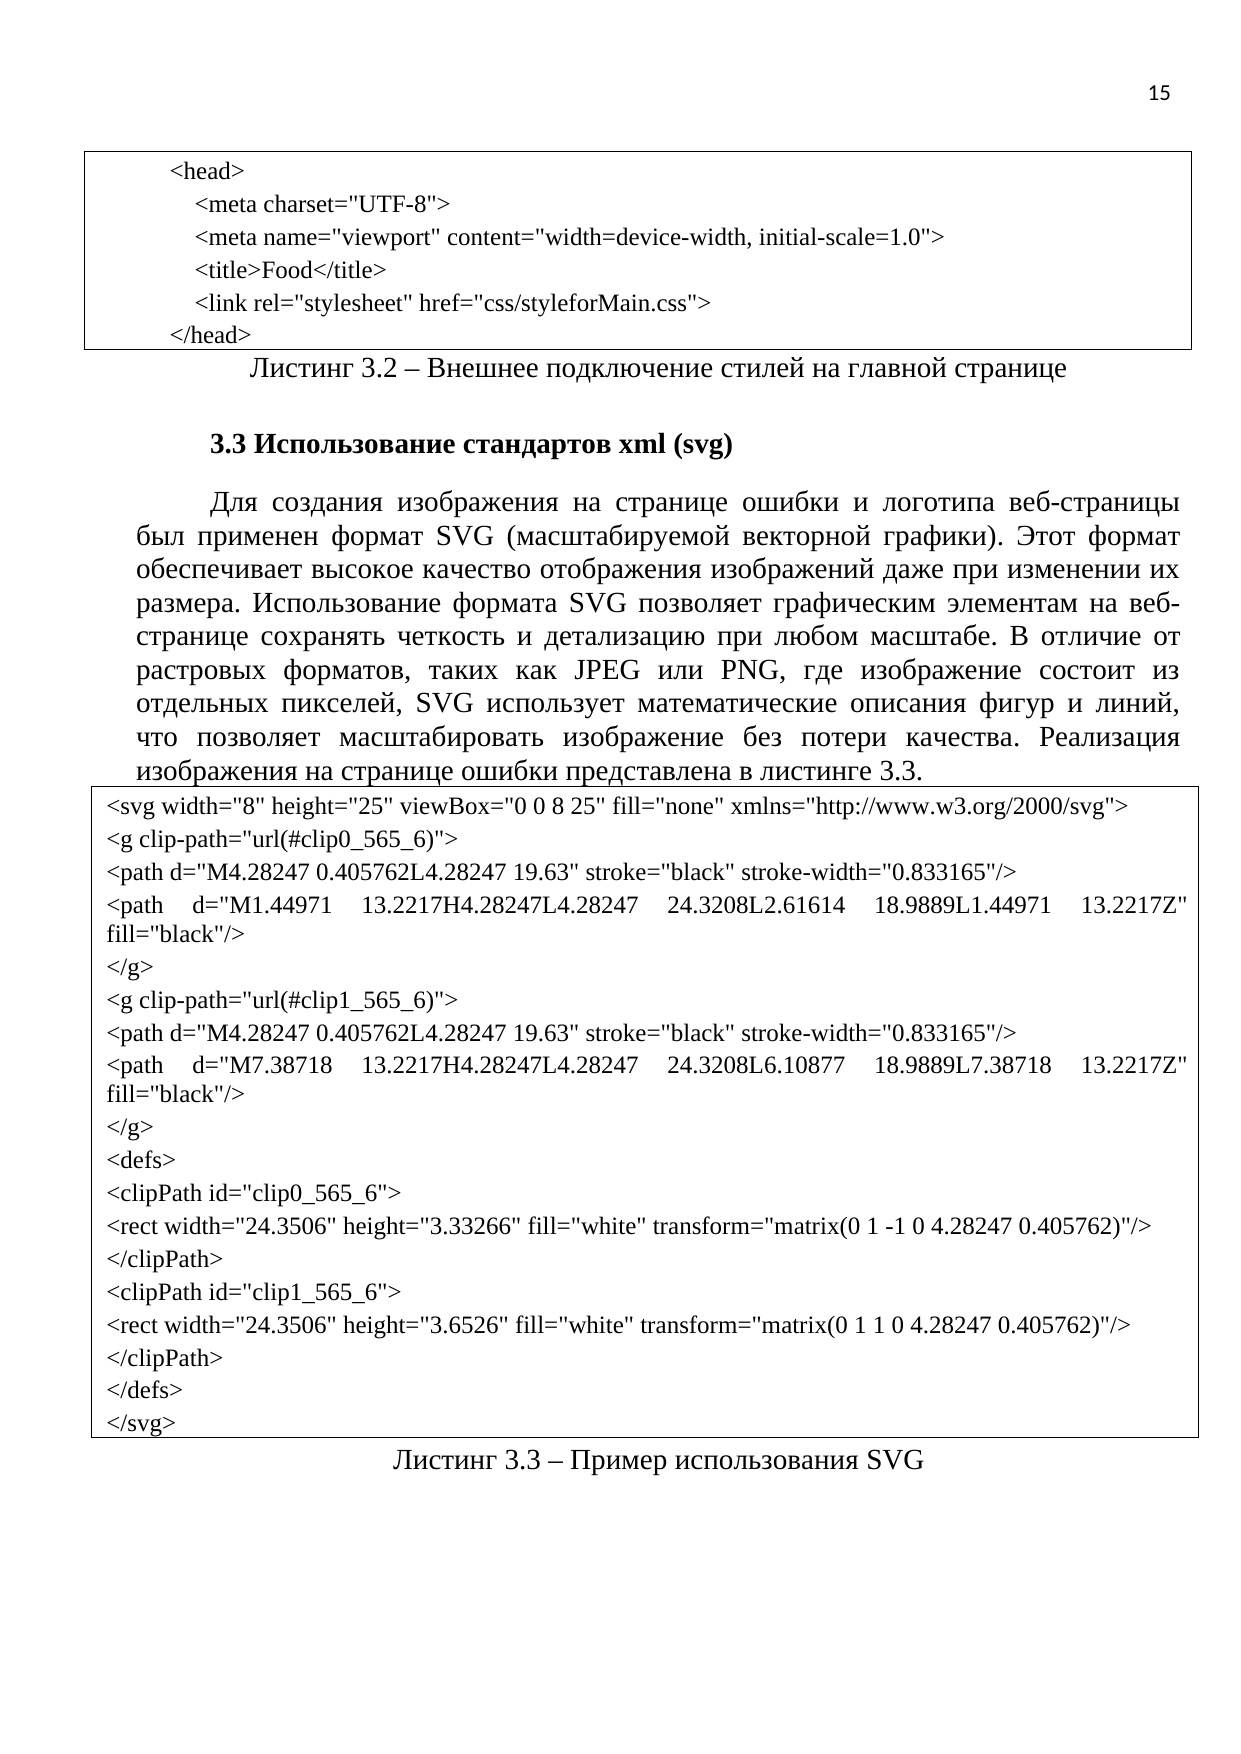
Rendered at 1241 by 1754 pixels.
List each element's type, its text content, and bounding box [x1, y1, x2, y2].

text Листинг 3.3 – Пример использования SVG [136, 1442, 1181, 1476]
table_header <head> <meta charset="UTF-8"> <meta name="viewport" content="width=device-width, initial-scale=1.0"> <title>Food</title> <link rel="stylesheet" href="css/styleforMain.css"> </head> [85, 152, 1191, 349]
subtitle 3.3 Использование стандартов xml (svg) [136, 426, 1181, 459]
table_header <svg width="8" height="25" viewBox="0 0 8 25" fill="none" xmlns="http://www.w3.org/2000/svg"> <g clip-path="url(#clip0_565_6)"> <path d="M4.28247 0.405762L4.28247 19.63" stroke="black" stroke-width="0.833165"/> <path d="M1.44971 13.2217H4.28247L4.28247 24.3208L2.61614 18.9889L1.44971 13.2217Z" fill="black"/> </g> <g clip-path="url(#clip1_565_6)"> <path d="M4.28247 0.405762L4.28247 19.63" stroke="black" stroke-width="0.833165"/> <path d="M7.38718 13.2217H4.28247L4.28247 24.3208L6.10877 18.9889L7.38718 13.2217Z" fill="black"/> </g> <defs> <clipPath id="clip0_565_6"> <rect width="24.3506" height="3.33266" fill="white" transform="matrix(0 1 -1 0 4.28247 0.405762)"/> </clipPath> <clipPath id="clip1_565_6"> <rect width="24.3506" height="3.6526" fill="white" transform="matrix(0 1 1 0 4.28247 0.405762)"/> </clipPath> </defs> </svg> [92, 787, 1198, 1437]
text Для создания изображения на странице ошибки и логотипа веб-страницы был применен формат SVG (масштабируемой векторной графики). Этот формат обеспечивает высокое качество отображения изображений даже при изменении их размера. Использование формата SVG позволяет графическим элементам на веб-странице сохранять четкость и детализацию при любом масштабе. В отличие от растровых форматов, таких как JPEG или PNG, где изображение состоит из отдельных пикселей, SVG использует математические описания фигур и линий, что позволяет масштабировать изображение без потери качества. Реализация изображения на странице ошибки представлена в листинге 3.3. [136, 484, 1181, 786]
text Листинг 3.2 – Внешнее подключение стилей на главной странице [136, 350, 1181, 384]
